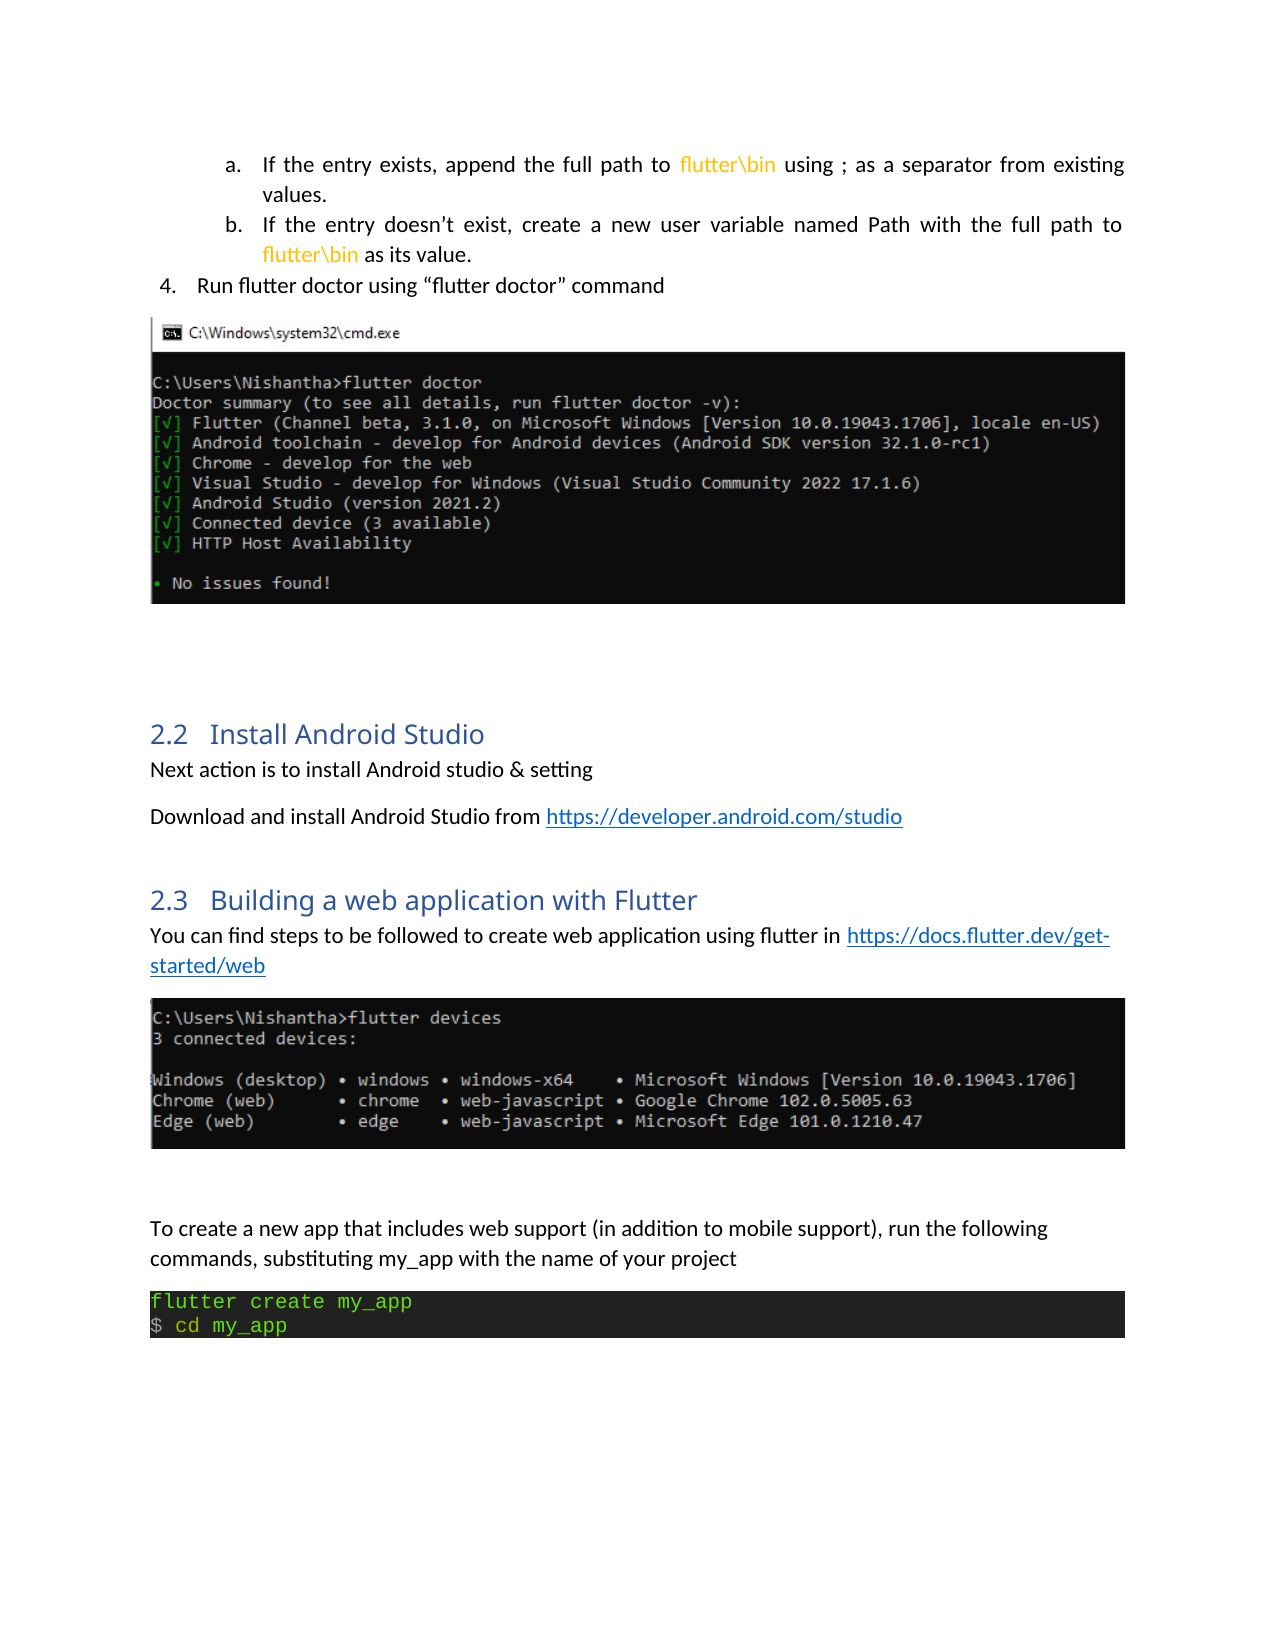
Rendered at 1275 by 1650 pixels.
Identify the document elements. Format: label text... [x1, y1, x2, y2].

subtitle Install Android Studio [150, 716, 1125, 753]
text $ cd my_app [150, 1315, 1125, 1338]
text Next action is to install Android studio & setting [150, 756, 1125, 784]
text You can find steps to be followed to create web application using flutter in https://docs.flutter.dev/get-started/web [150, 921, 1125, 979]
text flutter create my_app [150, 1291, 1125, 1315]
picture [150, 998, 1125, 1149]
picture [150, 317, 1125, 604]
text To create a new app that includes web support (in addition to mobile support), run the following commands, substituting my_app with the name of your project [150, 1214, 1125, 1272]
text Download and install Android Studio from https://developer.android.com/studio [150, 802, 1125, 831]
list If the entry exists, append the full path to flutter\bin using ; as a separator from existing values. [225, 150, 1125, 208]
subtitle Building a web application with Flutter [150, 882, 1125, 918]
list If the entry doesn’t exist, create a new user variable named Path with the full path to flutter\bin as its value. [225, 210, 1125, 269]
list Run flutter doctor using “flutter doctor” command [159, 271, 1125, 299]
